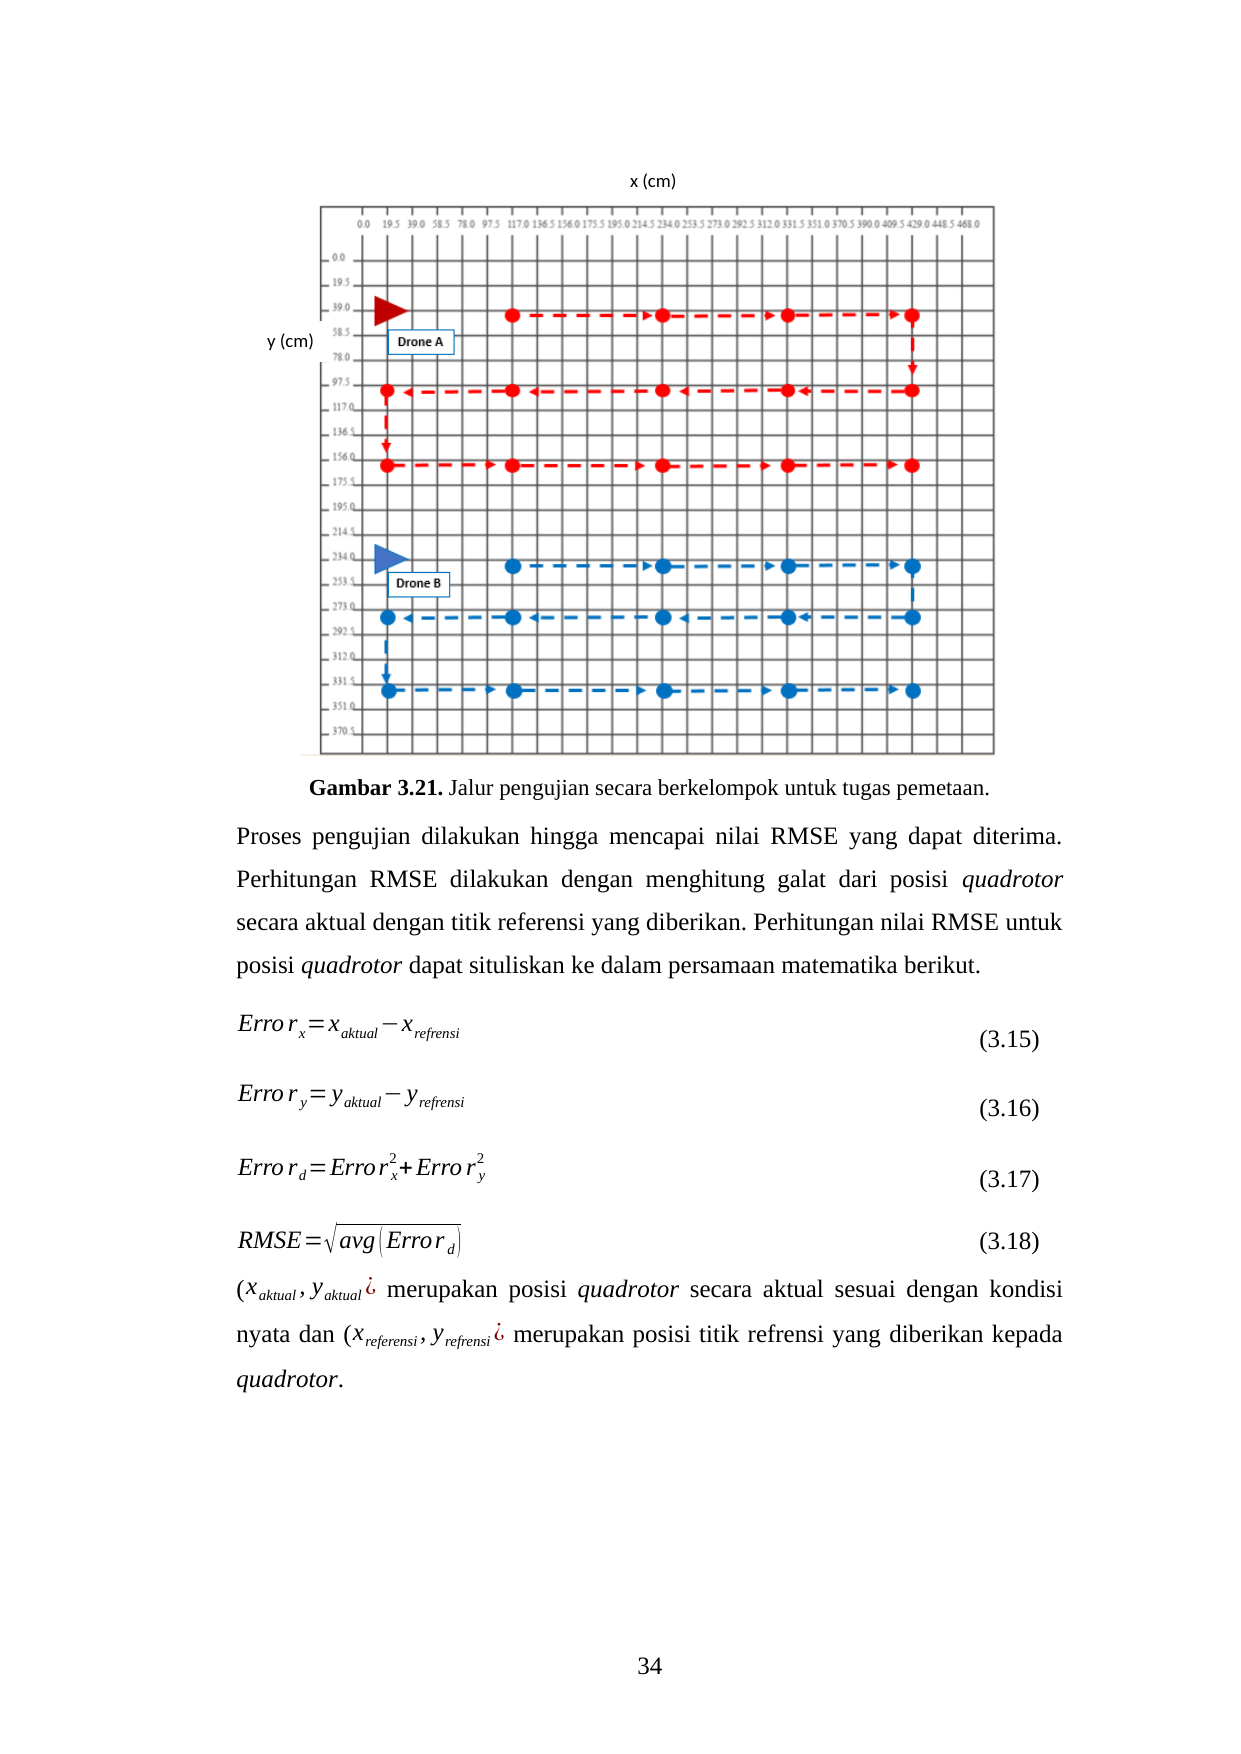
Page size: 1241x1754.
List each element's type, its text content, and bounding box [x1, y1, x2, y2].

table_cell (3.16) [948, 1080, 1051, 1149]
table_cell [225, 1080, 948, 1149]
text ( merupakan posisi quadrotor secara aktual sesuai dengan kondisi nyata dan ( merupakan posisi titik refrensi yang diberikan kepada quadrotor. [236, 1273, 1063, 1393]
table_header (3.15) [948, 1010, 1051, 1079]
table_cell [225, 1149, 948, 1222]
table_cell [225, 1222, 948, 1273]
text Proses pengujian dilakukan hingga mencapai nilai RMSE yang dapat diterima. Perhitungan RMSE dilakukan dengan menghitung galat dari posisi quadrotor secara aktual dengan titik referensi yang diberikan. Perhitungan nilai RMSE untuk posisi quadrotor dapat situliskan ke dalam persamaan matematika berikut. [236, 821, 1063, 979]
table_cell (3.18) [948, 1222, 1051, 1273]
table_header [225, 1010, 948, 1079]
table_cell (3.17) [948, 1149, 1051, 1222]
picture [300, 177, 1000, 760]
